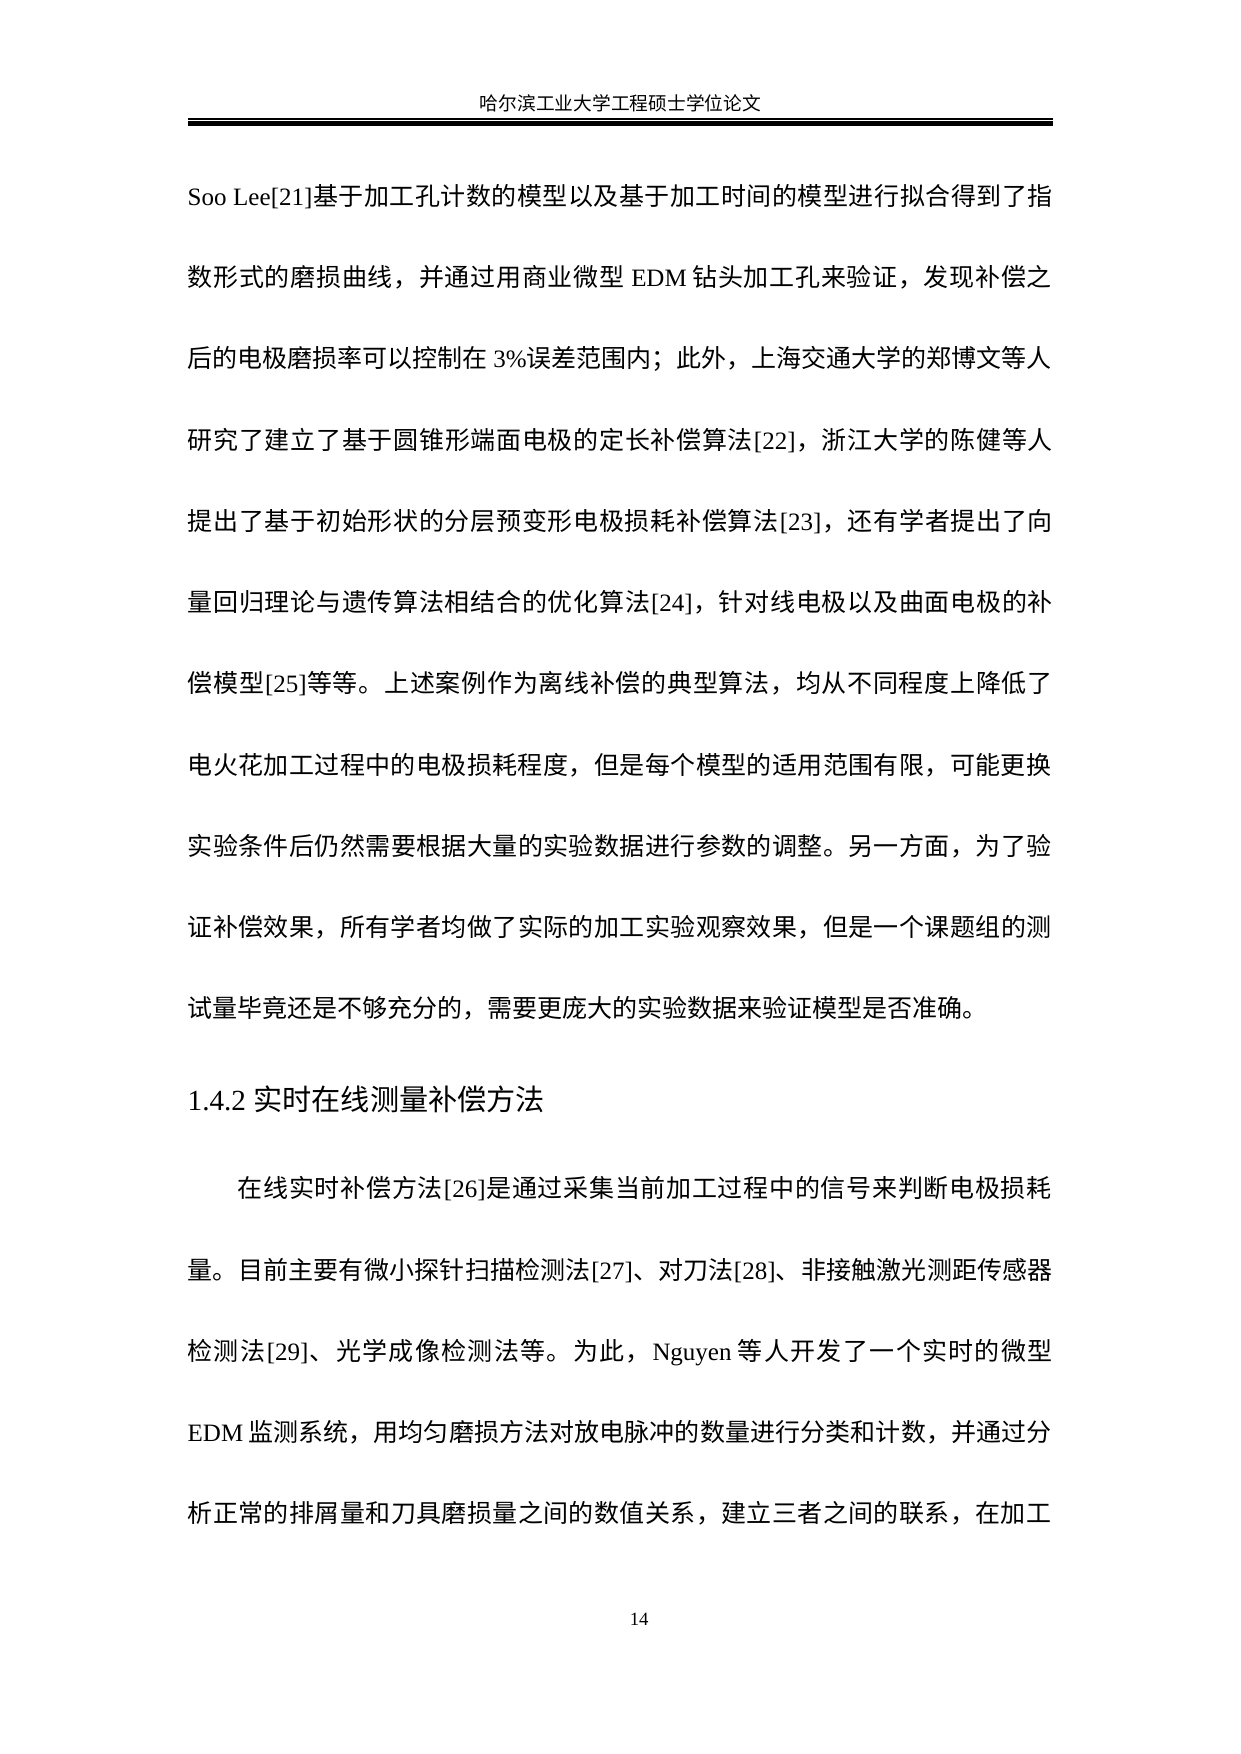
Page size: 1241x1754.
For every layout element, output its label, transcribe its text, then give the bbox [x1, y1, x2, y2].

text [187, 1154, 1053, 1544]
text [187, 162, 1053, 1039]
subtitle 实时在线测量补偿方法 [187, 1065, 1053, 1130]
